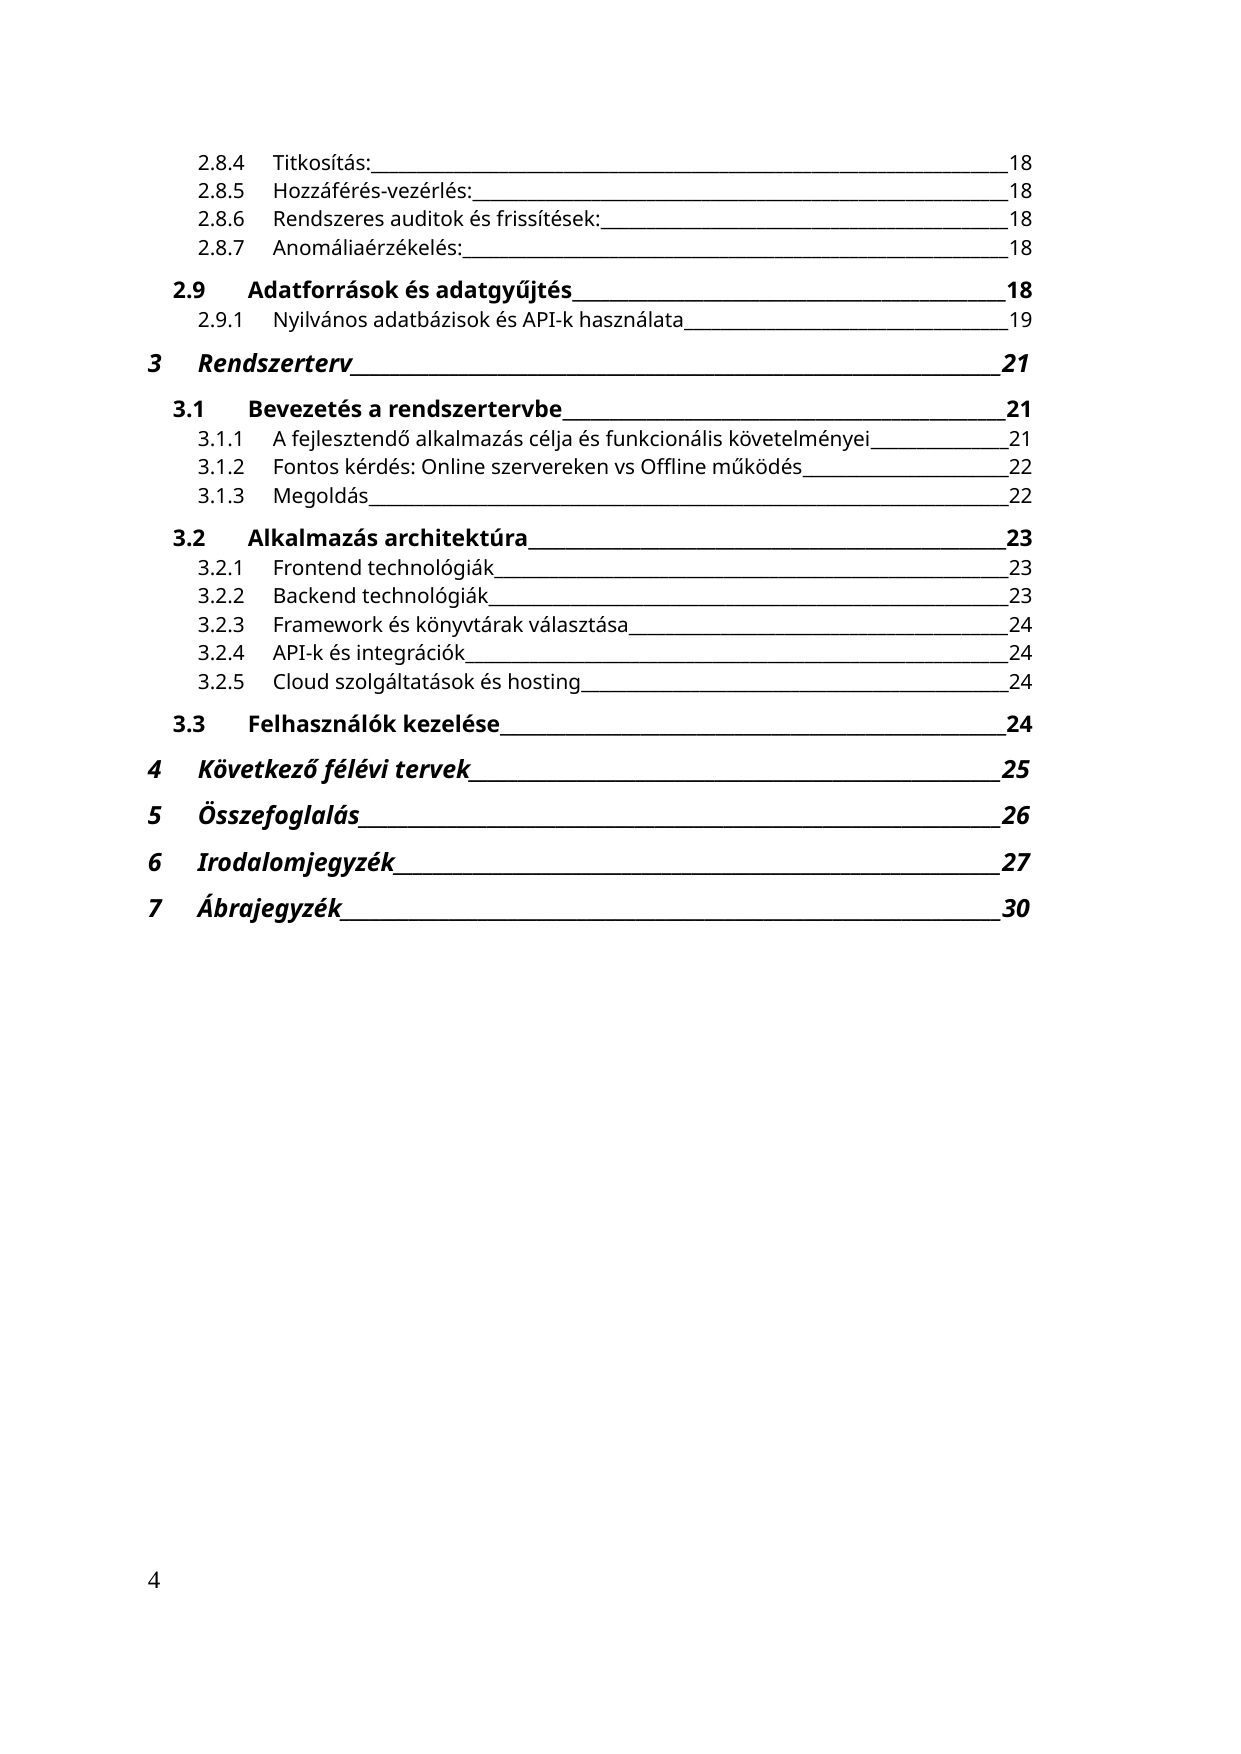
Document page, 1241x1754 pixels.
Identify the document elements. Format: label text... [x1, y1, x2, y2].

text 3.1.1 A fejlesztendő alkalmazás célja és funkcionális követelményei 21 [198, 424, 1033, 452]
text 3.2.4 API-k és integrációk 24 [198, 638, 1033, 667]
text 3.1 Bevezetés a rendszertervbe 21 [173, 393, 1033, 424]
text 3.1.2 Fontos kérdés: Online szervereken vs Offline működés 22 [198, 452, 1033, 481]
text 2.9.1 Nyilvános adatbázisok és API-k használata 19 [198, 305, 1033, 334]
text 3.2.2 Backend technológiák 23 [198, 581, 1033, 610]
text 3.2.3 Framework és könyvtárak választása 24 [198, 610, 1033, 638]
text 2.8.6 Rendszeres auditok és frissítések: 18 [198, 204, 1033, 233]
text 2.8.7 Anomáliaérzékelés: 18 [198, 233, 1033, 261]
text 6 Irodalomjegyzék 27 [148, 844, 1033, 879]
text 2.8.4 Titkosítás: 18 [198, 148, 1033, 176]
text 3 Rendszerterv 21 [148, 346, 1033, 380]
text 3.3 Felhasználók kezelése 24 [173, 708, 1033, 739]
text 3.1.3 Megoldás 22 [198, 481, 1033, 509]
text 3.2.1 Frontend technológiák 23 [198, 553, 1033, 581]
text 3.2.5 Cloud szolgáltatások és hosting 24 [198, 667, 1033, 695]
text 2.8.5 Hozzáférés-vezérlés: 18 [198, 176, 1033, 204]
text 3.2 Alkalmazás architektúra 23 [173, 522, 1033, 553]
text 4 Következő félévi tervek 25 [148, 751, 1033, 786]
text 2.9 Adatforrások és adatgyűjtés 18 [173, 274, 1033, 305]
text 5 Összefoglalás 26 [148, 798, 1033, 832]
text 7 Ábrajegyzék 30 [148, 891, 1033, 925]
